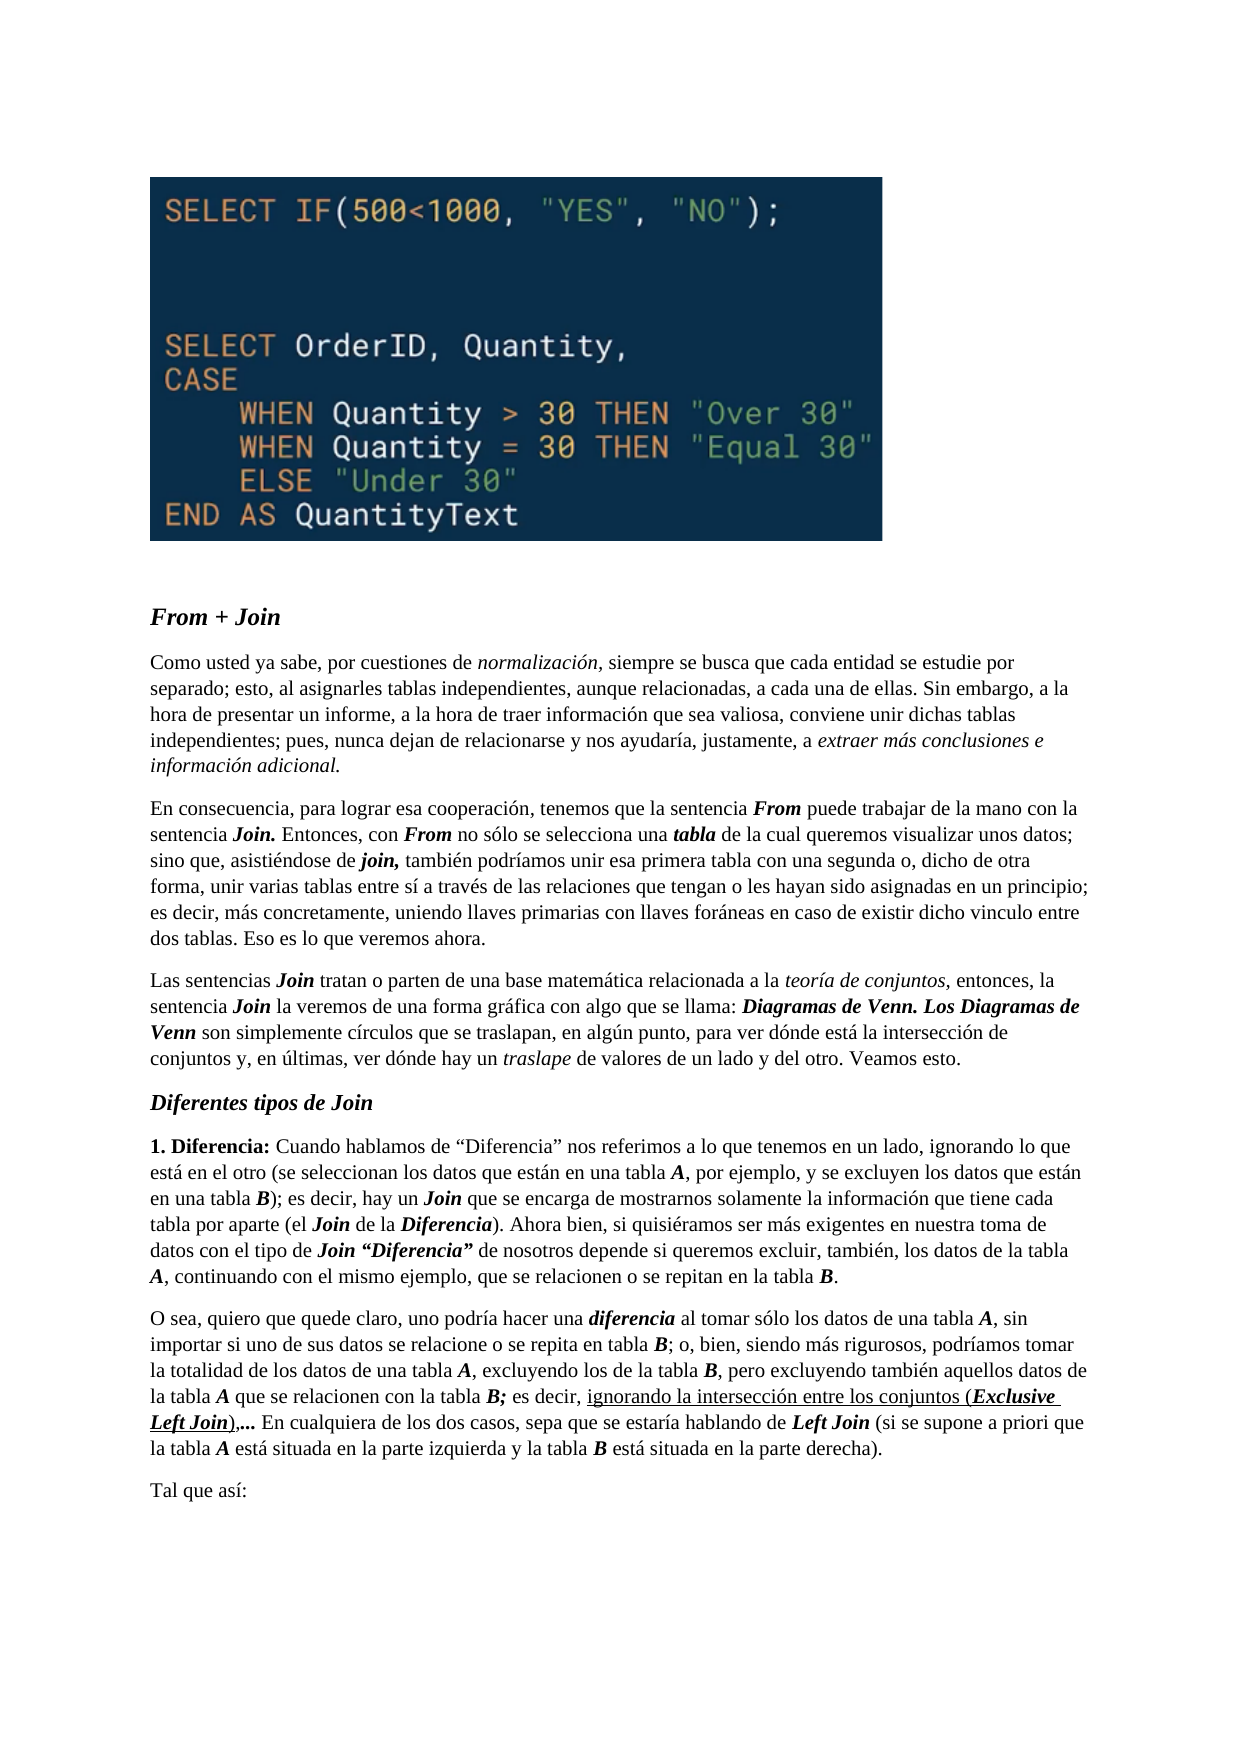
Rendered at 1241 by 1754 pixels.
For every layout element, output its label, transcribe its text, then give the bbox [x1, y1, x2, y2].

text En consecuencia, para lograr esa cooperación, tenemos que la sentencia From puede trabajar de la mano con la sentencia Join. Entonces, con From no sólo se selecciona una tabla de la cual queremos visualizar unos datos; sino que, asistiéndose de join, también podríamos unir esa primera tabla con una segunda o, dicho de otra forma, unir varias tablas entre sí a través de las relaciones que tengan o les hayan sido asignadas en un principio; es decir, más concretamente, uniendo llaves primarias con llaves foráneas en caso de existir dicho vinculo entre dos tablas. Eso es lo que veremos ahora. [150, 796, 1090, 950]
text Como usted ya sabe, por cuestiones de normalización, siempre se busca que cada entidad se estudie por separado; esto, al asignarles tablas independientes, aunque relacionadas, a cada una de ellas. Sin embargo, a la hora de presentar un informe, a la hora de traer información que sea valiosa, conviene unir dichas tablas independientes; pues, nunca dejan de relacionarse y nos ayudaría, justamente, a extraer más conclusiones e información adicional. [150, 650, 1090, 777]
picture [150, 177, 883, 541]
text From + Join [150, 602, 1090, 631]
text Tal que así: [150, 1478, 1090, 1502]
text 1. Diferencia: Cuando hablamos de “Diferencia” nos referimos a lo que tenemos en un lado, ignorando lo que está en el otro (se seleccionan los datos que están en una tabla A, por ejemplo, y se excluyen los datos que están en una tabla B); es decir, hay un Join que se encarga de mostrarnos solamente la información que tiene cada tabla por aparte (el Join de la Diferencia). Ahora bien, si quisiéramos ser más exigentes en nuestra toma de datos con el tipo de Join “Diferencia” de nosotros depende si queremos excluir, también, los datos de la tabla A, continuando con el mismo ejemplo, que se relacionen o se repitan en la tabla B. [150, 1134, 1090, 1288]
text O sea, quiero que quede claro, uno podría hacer una diferencia al tomar sólo los datos de una tabla A, sin importar si uno de sus datos se relacione o se repita en tabla B; o, bien, siendo más rigurosos, podríamos tomar la totalidad de los datos de una tabla A, excluyendo los de la tabla B, pero excluyendo también aquellos datos de la tabla A que se relacionen con la tabla B; es decir, ignorando la intersección entre los conjuntos (Exclusive Left Join),... En cualquiera de los dos casos, sepa que se estaría hablando de Left Join (si se supone a priori que la tabla A está situada en la parte izquierda y la tabla B está situada en la parte derecha). [150, 1306, 1090, 1460]
text Las sentencias Join tratan o parten de una base matemática relacionada a la teoría de conjuntos, entonces, la sentencia Join la veremos de una forma gráfica con algo que se llama: Diagramas de Venn. Los Diagramas de Venn son simplemente círculos que se traslapan, en algún punto, para ver dónde está la intersección de conjuntos y, en últimas, ver dónde hay un traslape de valores de un lado y del otro. Veamos esto. [150, 968, 1090, 1070]
text Diferentes tipos de Join [150, 1089, 1090, 1115]
